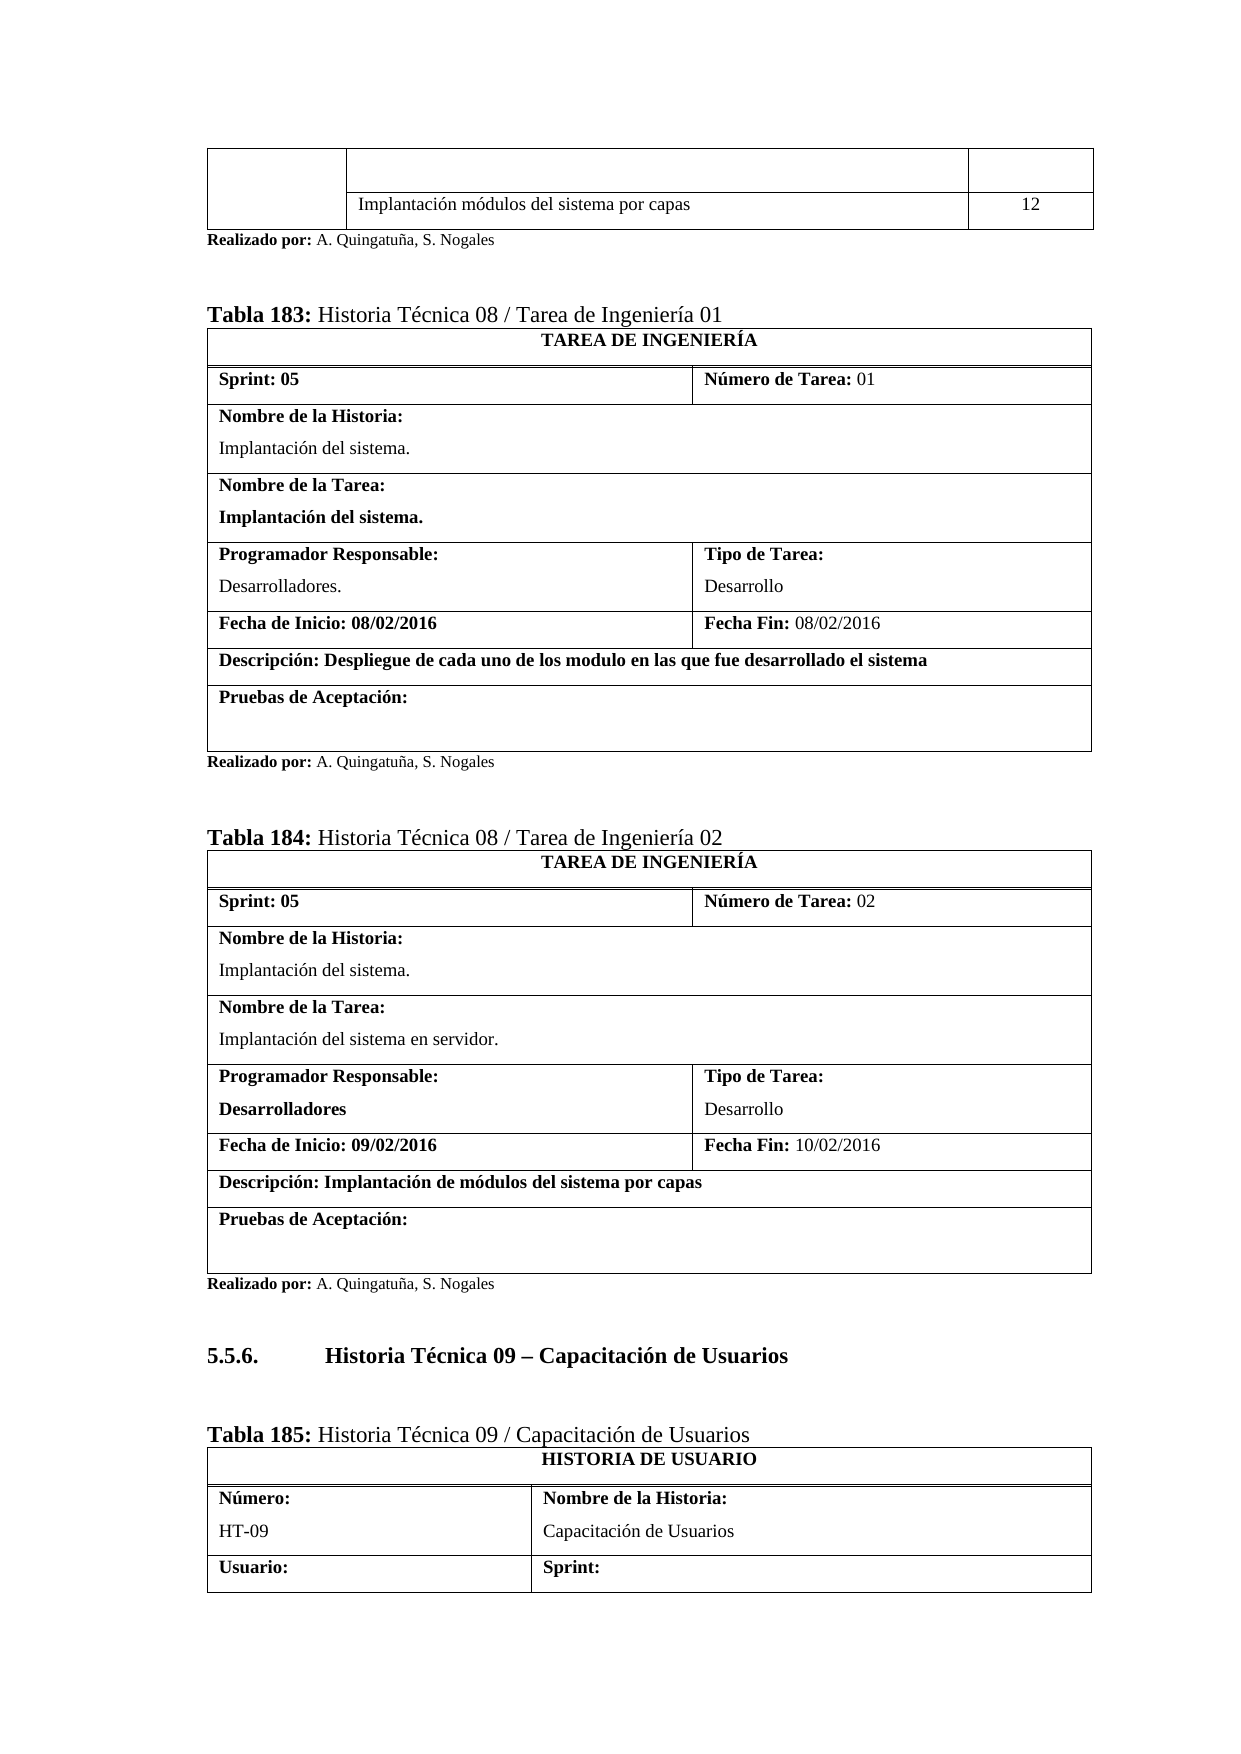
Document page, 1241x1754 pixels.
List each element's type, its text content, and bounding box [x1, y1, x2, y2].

text Tabla 183: Historia Técnica 08 / Tarea de Ingeniería 01 [207, 302, 1092, 328]
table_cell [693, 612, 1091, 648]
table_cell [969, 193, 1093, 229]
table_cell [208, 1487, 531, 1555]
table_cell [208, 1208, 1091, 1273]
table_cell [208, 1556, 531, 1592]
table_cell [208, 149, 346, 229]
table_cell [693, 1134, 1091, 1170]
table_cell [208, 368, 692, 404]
list Historia Técnica 09 – Capacitación de Usuarios [207, 1342, 1092, 1368]
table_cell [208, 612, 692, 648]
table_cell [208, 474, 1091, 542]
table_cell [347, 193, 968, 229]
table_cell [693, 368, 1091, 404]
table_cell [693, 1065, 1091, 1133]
text Tabla 184: Historia Técnica 08 / Tarea de Ingeniería 02 [207, 823, 1092, 850]
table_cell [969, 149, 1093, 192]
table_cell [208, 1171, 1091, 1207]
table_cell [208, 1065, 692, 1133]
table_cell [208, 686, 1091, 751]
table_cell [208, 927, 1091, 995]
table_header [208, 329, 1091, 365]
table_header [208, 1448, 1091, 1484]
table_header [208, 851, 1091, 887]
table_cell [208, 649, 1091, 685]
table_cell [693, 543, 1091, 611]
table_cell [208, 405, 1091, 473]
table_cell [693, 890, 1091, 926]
text Realizado por: A. Quingatuña, S. Nogales [207, 752, 1092, 771]
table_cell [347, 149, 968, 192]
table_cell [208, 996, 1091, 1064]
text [207, 1274, 1092, 1293]
text Tabla 185: Historia Técnica 09 / Capacitación de Usuarios [207, 1421, 1092, 1447]
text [207, 230, 1092, 249]
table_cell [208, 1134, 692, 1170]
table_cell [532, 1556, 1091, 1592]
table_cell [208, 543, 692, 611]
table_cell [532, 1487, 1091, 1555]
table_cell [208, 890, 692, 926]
